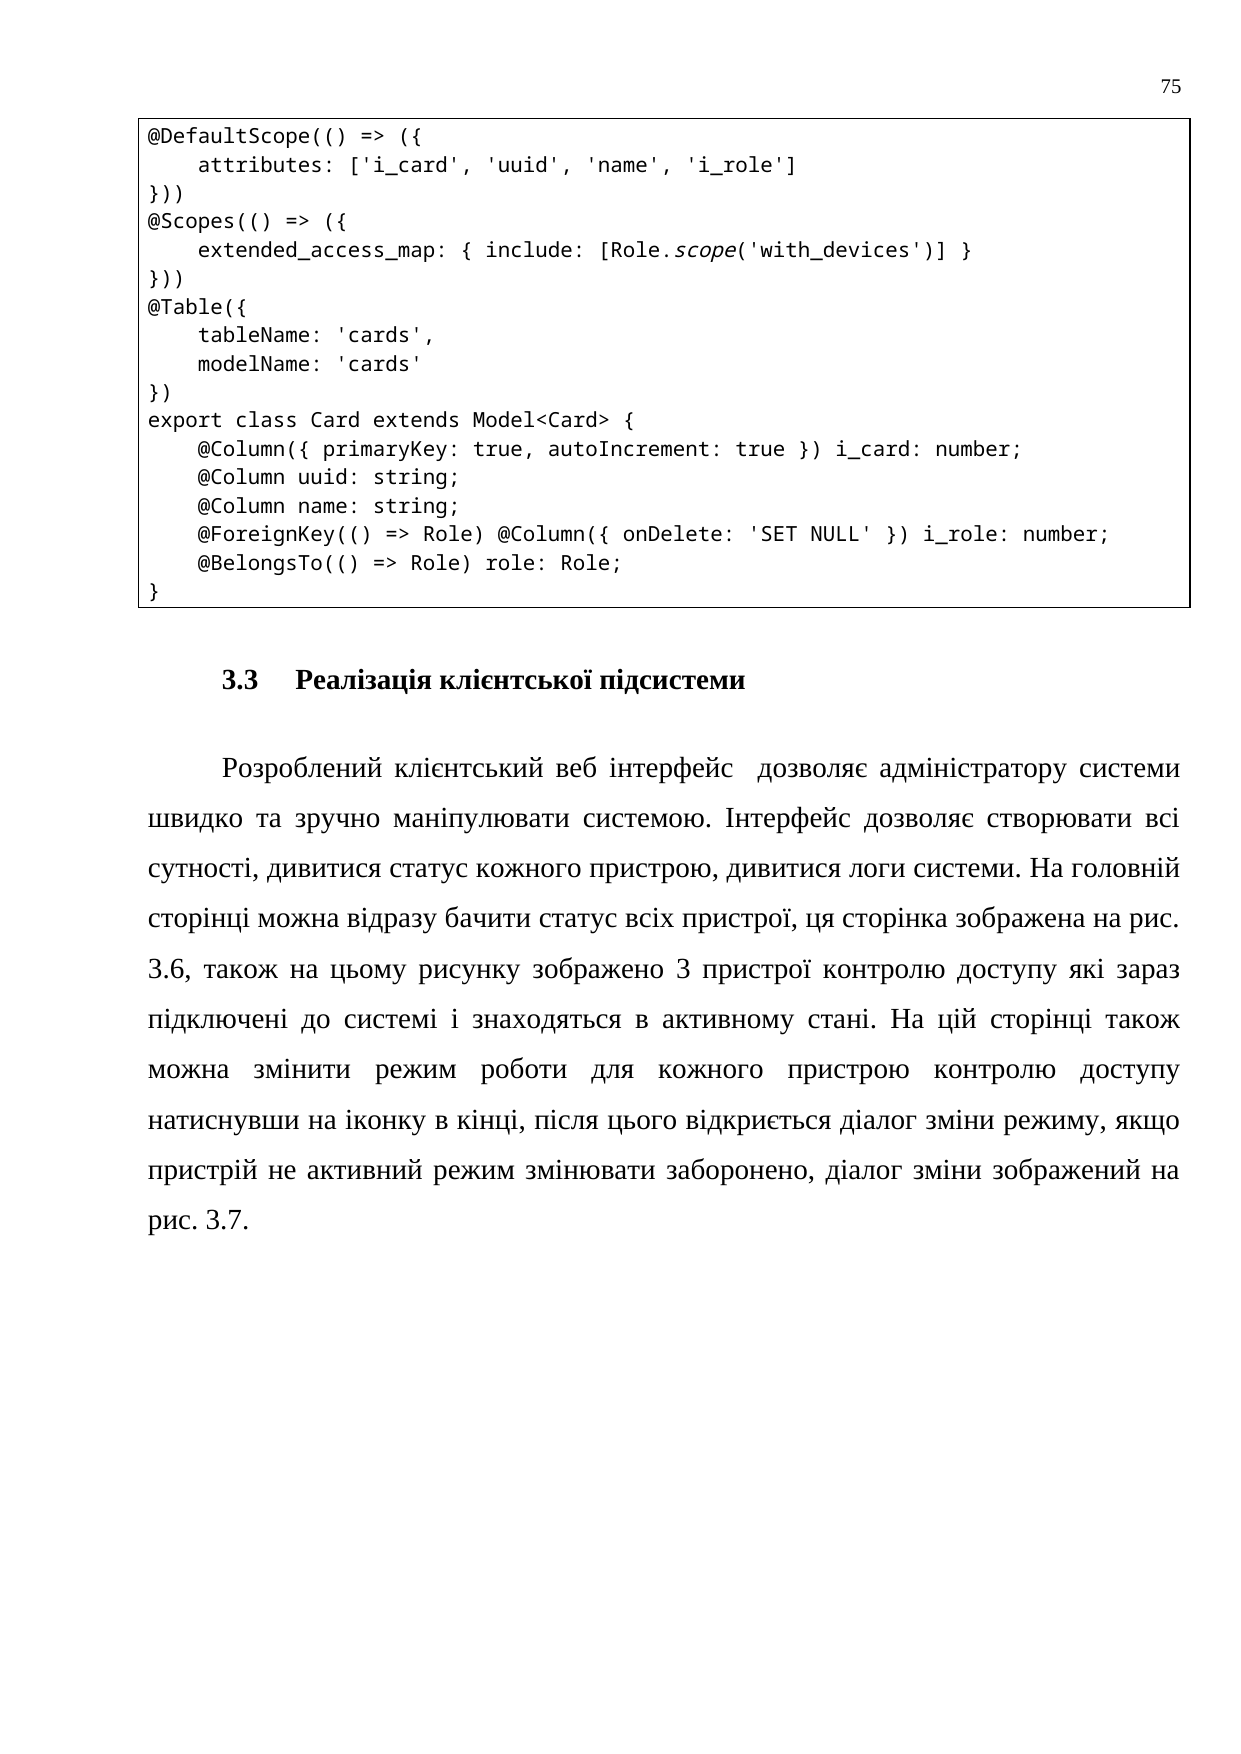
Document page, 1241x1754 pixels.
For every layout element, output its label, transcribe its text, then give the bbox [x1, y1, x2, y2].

text Розроблений клієнтський веб інтерфейс дозволяє адміністратору системи швидко та зручно маніпулювати системою. Інтерфейс дозволяє створювати всі сутності, дивитися статус кожного пристрою, дивитися логи системи. На головній сторінці можна відразу бачити статус всіх пристрої, ця сторінка зображена на рис. 3.6, також на цьому рисунку зображено 3 пристрої контролю доступу які зараз підключені до системі і знаходяться в активному стані. На цій сторінці також можна змінити режим роботи для кожного пристрою контролю доступу натиснувши на іконку в кінці, після цього відкриється діалог зміни режиму, якщо пристрій не активний режим змінювати заборонено, діалог зміни зображений на рис. 3.7. [148, 750, 1181, 1236]
text @DefaultScope(() => ({ attributes: ['i_card', 'uuid', 'name', 'i_role'] })) @Scopes(() => ({ extended_access_map: { include: [Role.scope('with_devices')] } })) @Table({ tableName: 'cards', modelName: 'cards' }) export class Card extends Model<Card> { @Column({ primaryKey: true, autoIncrement: true }) i_card: number; @Column uuid: string; @Column name: string; @ForeignKey(() => Role) @Column({ onDelete: 'SET NULL' }) i_role: number; @BelongsTo(() => Role) role: Role; } [139, 119, 1189, 607]
list Реалізація клієнтської підсистеми [148, 662, 1181, 696]
